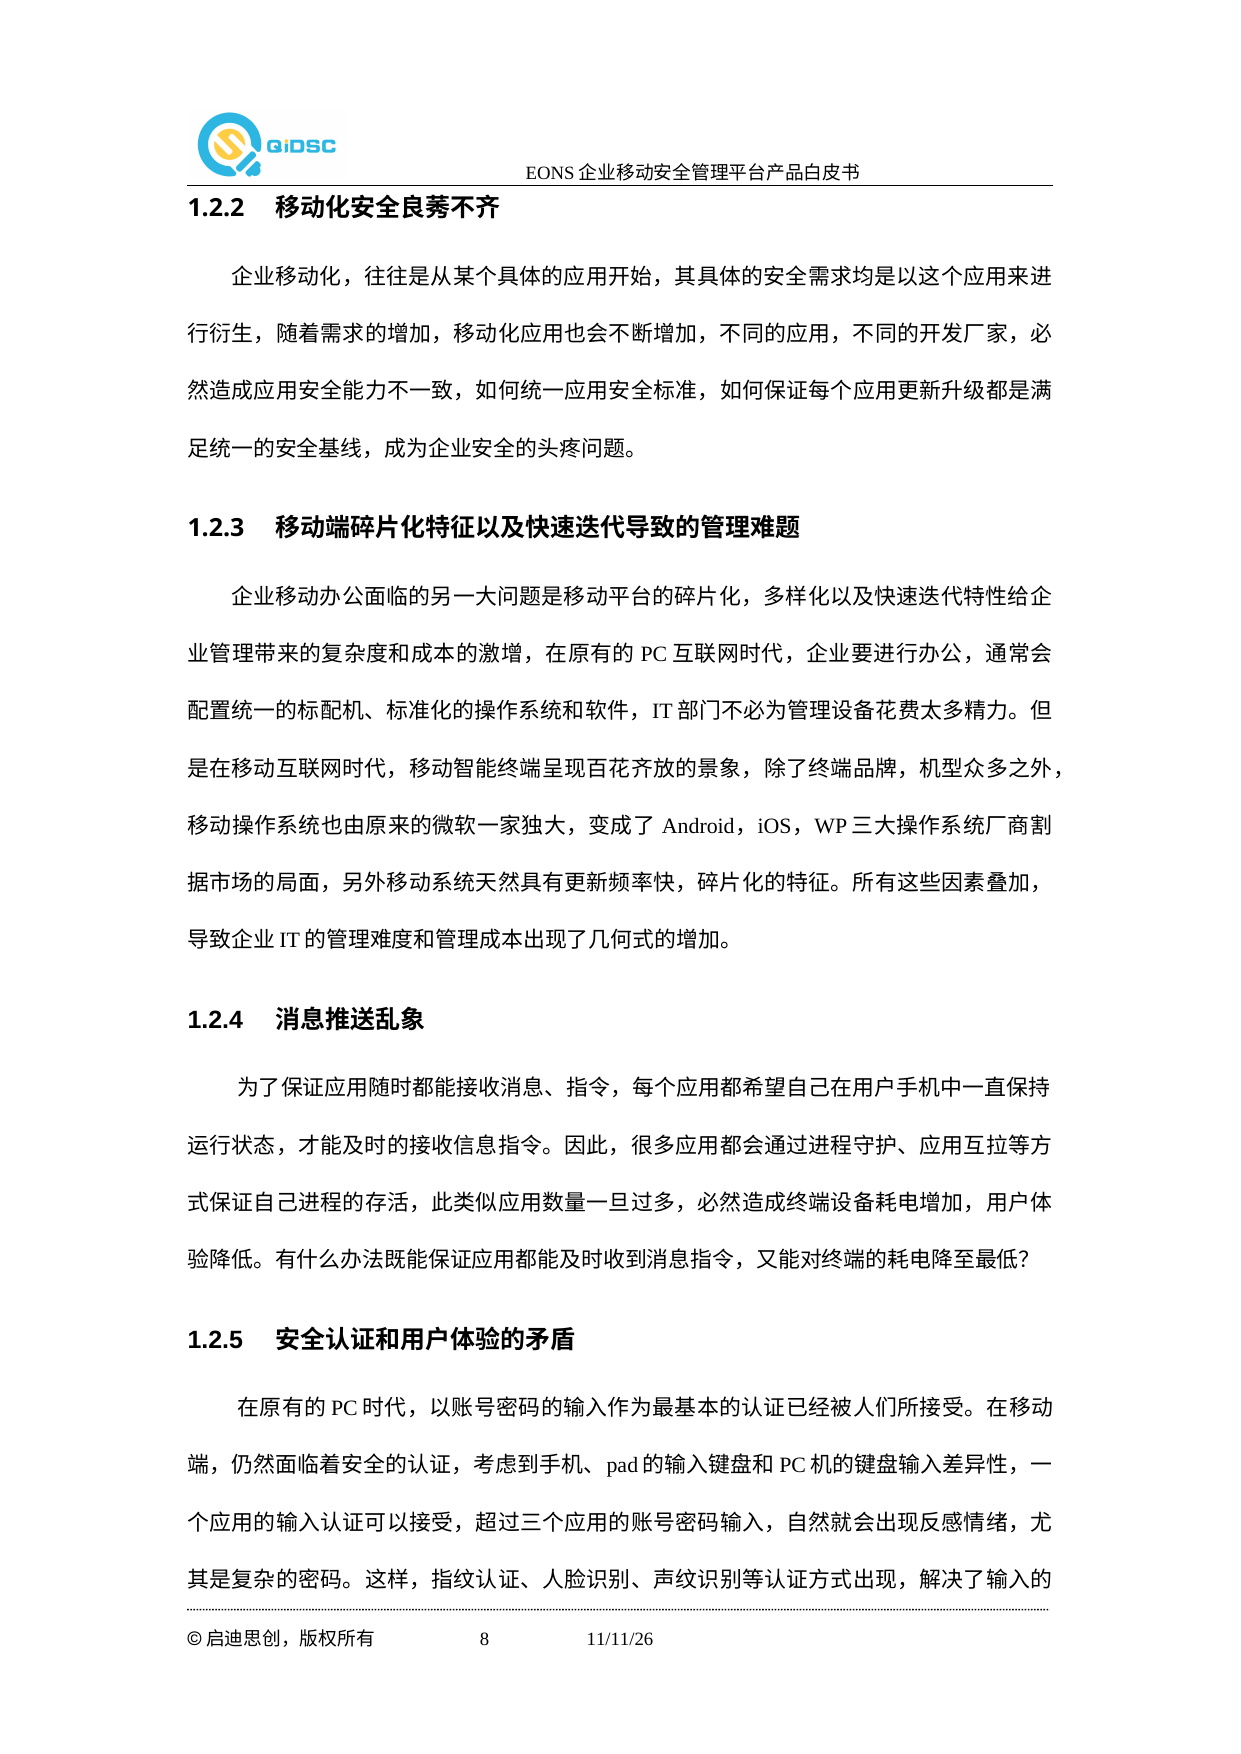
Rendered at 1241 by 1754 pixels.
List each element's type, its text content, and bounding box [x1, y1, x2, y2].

subtitle 安全认证和用户体验的矛盾 [187, 1318, 1053, 1356]
text 企业移动办公面临的另一大问题是移动平台的碎片化，多样化以及快速迭代特性给企业管理带来的复杂度和成本的激增，在原有的PC互联网时代，企业要进行办公，通常会配置统一的标配机、标准化的操作系统和软件，IT部门不必为管理设备花费太多精力。但是在移动互联网时代，移动智能终端呈现百花齐放的景象，除了终端品牌，机型众多之外，移动操作系统也由原来的微软一家独大，变成了Android，iOS，WP三大操作系统厂商割据市场的局面，另外移动系统天然具有更新频率快，碎片化的特征。所有这些因素叠加，导致企业IT的管理难度和管理成本出现了几何式的增加。 [187, 576, 1053, 957]
text 企业移动化，往往是从某个具体的应用开始，其具体的安全需求均是以这个应用来进行衍生，随着需求的增加，移动化应用也会不断增加，不同的应用，不同的开发厂家，必然造成应用安全能力不一致，如何统一应用安全标准，如何保证每个应用更新升级都是满足统一的安全基线，成为企业安全的头疼问题。 [187, 256, 1053, 466]
subtitle 消息推送乱象 [187, 998, 1053, 1037]
picture [187, 110, 348, 180]
text 为了保证应用随时都能接收消息、指令，每个应用都希望自己在用户手机中一直保持运行状态，才能及时的接收信息指令。因此，很多应用都会通过进程守护、应用互拉等方式保证自己进程的存活，此类似应用数量一旦过多，必然造成终端设备耗电增加，用户体验降低。有什么办法既能保证应用都能及时收到消息指令，又能对终端的耗电降至最低？ [187, 1067, 1053, 1277]
subtitle 移动化安全良莠不齐 [187, 187, 1053, 225]
subtitle 移动端碎片化特征以及快速迭代导致的管理难题 [187, 507, 1053, 545]
